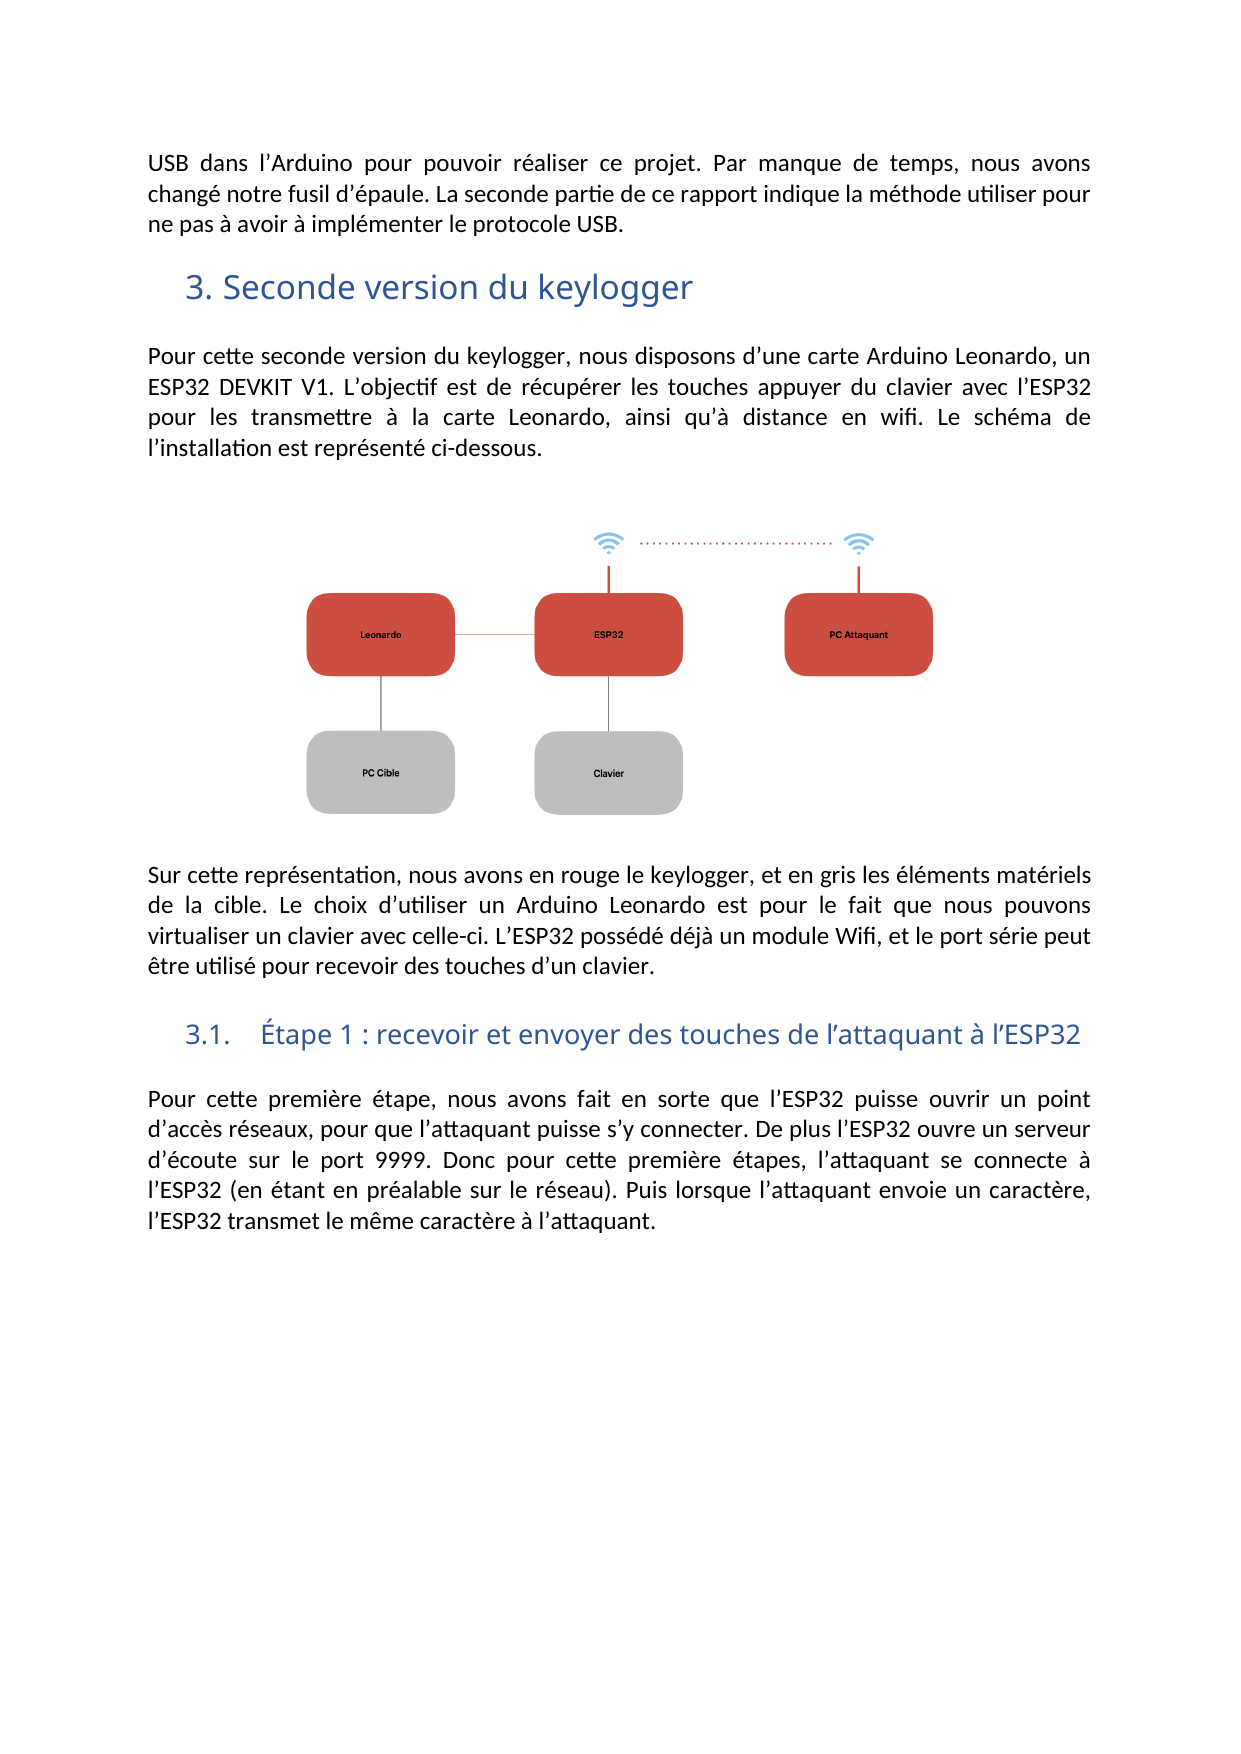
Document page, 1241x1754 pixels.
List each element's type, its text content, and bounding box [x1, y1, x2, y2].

subtitle Seconde version du keylogger [185, 264, 1093, 309]
text Pour cette première étape, nous avons fait en sorte que l’ESP32 puisse ouvrir un point d’accès réseaux, pour que l’attaquant puisse s’y connecter. De plus l’ESP32 ouvre un serveur d’écoute sur le port 9999. Donc pour cette première étapes, l’attaquant se connecte à l’ESP32 (en étant en préalable sur le réseau). Puis lorsque l’attaquant envoie un caractère, l’ESP32 transmet le même caractère à l’attaquant. [148, 1083, 1093, 1236]
text Pour cette seconde version du keylogger, nous disposons d’une carte Arduino Leonardo, un ESP32 DEVKIT V1. L’objectif est de récupérer les touches appuyer du clavier avec l’ESP32 pour les transmettre à la carte Leonardo, ainsi qu’à distance en wifi. Le schéma de l’installation est représenté ci-dessous. [148, 340, 1093, 462]
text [148, 148, 1093, 239]
picture [287, 513, 952, 834]
subtitle Étape 1 : recevoir et envoyer des touches de l’attaquant à l’ESP32 [185, 1016, 1093, 1053]
text Sur cette représentation, nous avons en rouge le keylogger, et en gris les éléments matériels de la cible. Le choix d’utiliser un Arduino Leonardo est pour le fait que nous pouvons virtualiser un clavier avec celle-ci. L’ESP32 possédé déjà un module Wifi, et le port série peut être utilisé pour recevoir des touches d’un clavier. [148, 859, 1093, 981]
